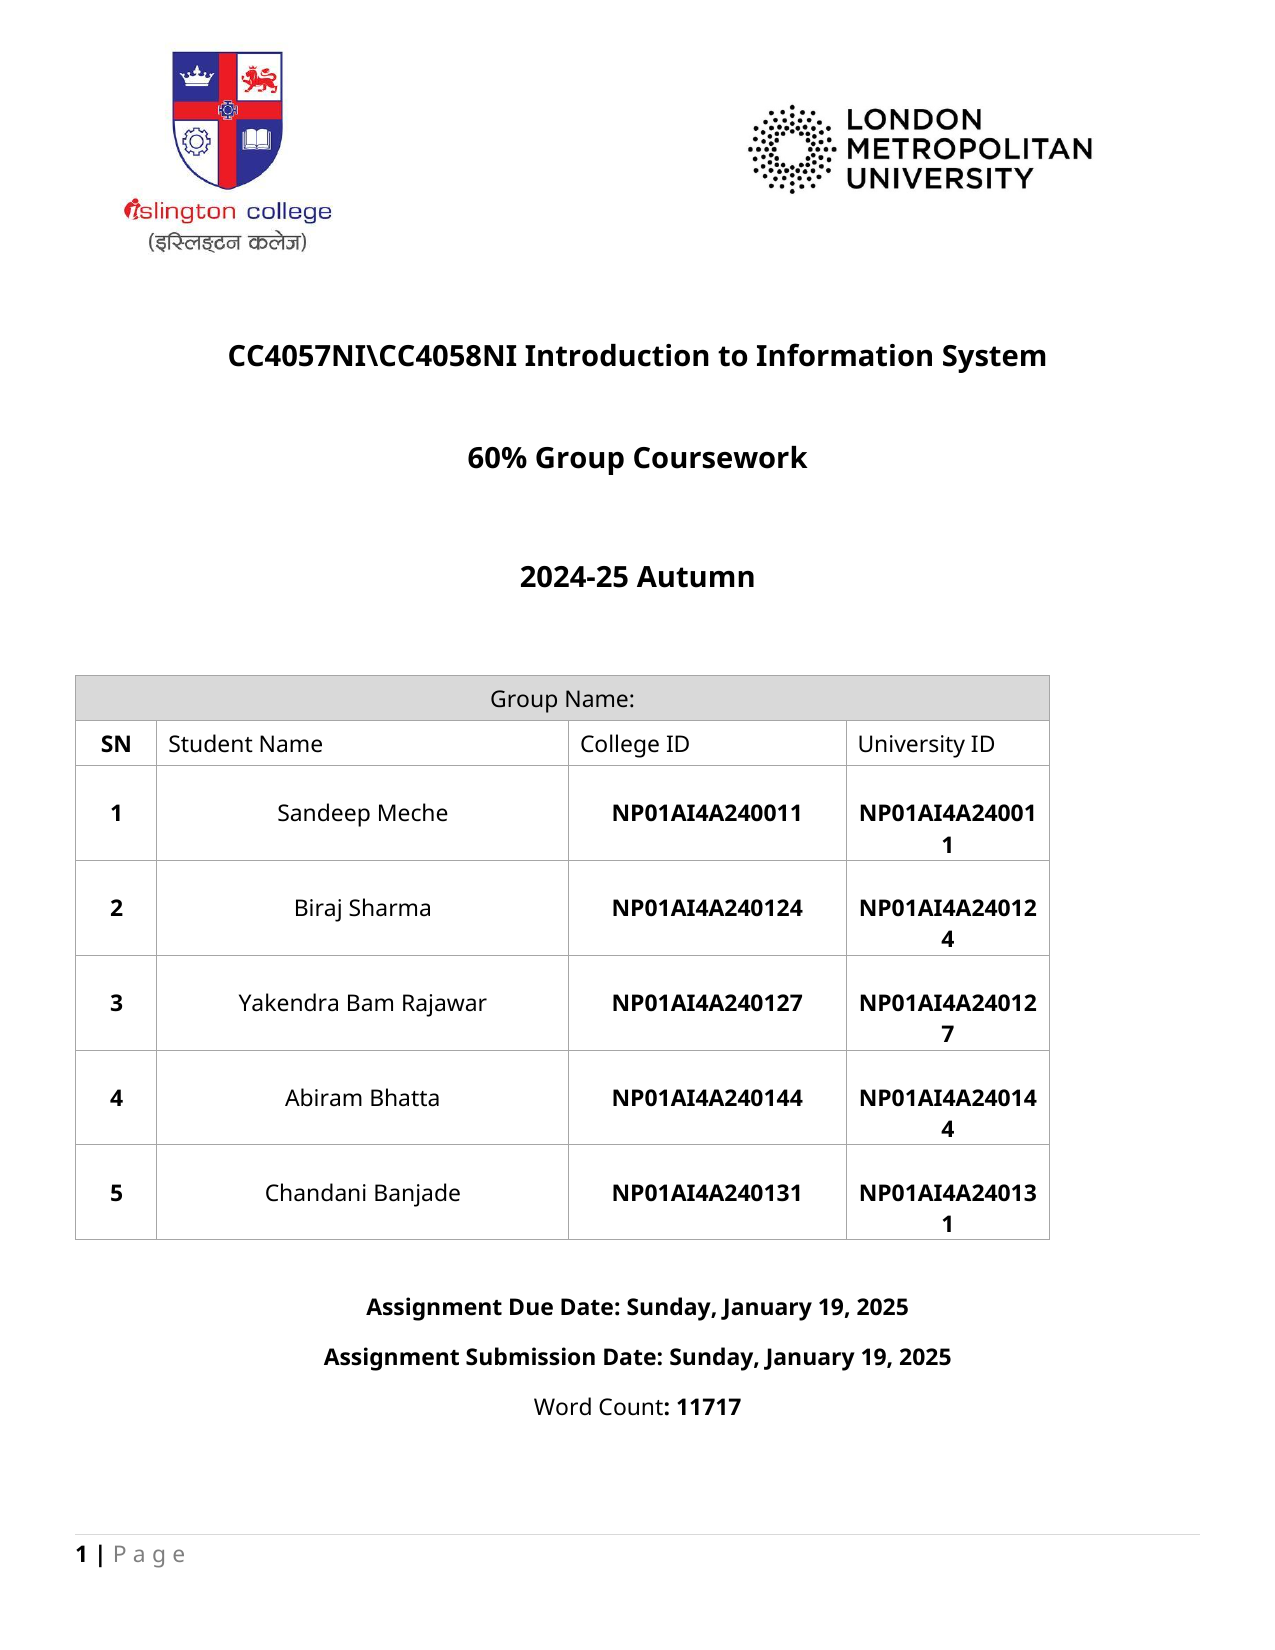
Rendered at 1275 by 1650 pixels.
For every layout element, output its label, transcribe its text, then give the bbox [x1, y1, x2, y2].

text Assignment Due Date: [75, 1291, 1200, 1322]
text 2024-25 [75, 556, 1200, 596]
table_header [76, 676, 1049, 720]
picture [742, 46, 1097, 253]
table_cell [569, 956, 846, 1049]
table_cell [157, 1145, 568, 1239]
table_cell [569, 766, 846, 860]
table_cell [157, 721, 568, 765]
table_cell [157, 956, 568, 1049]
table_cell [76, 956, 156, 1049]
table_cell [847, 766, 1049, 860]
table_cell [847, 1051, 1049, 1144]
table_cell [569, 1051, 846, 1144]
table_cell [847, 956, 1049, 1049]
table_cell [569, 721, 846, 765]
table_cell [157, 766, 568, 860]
text : 11717 [75, 1391, 1200, 1423]
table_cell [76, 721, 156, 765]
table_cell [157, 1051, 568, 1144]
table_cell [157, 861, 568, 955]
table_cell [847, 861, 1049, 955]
text Assignment Submission Date: [75, 1341, 1200, 1372]
picture [19, 31, 439, 275]
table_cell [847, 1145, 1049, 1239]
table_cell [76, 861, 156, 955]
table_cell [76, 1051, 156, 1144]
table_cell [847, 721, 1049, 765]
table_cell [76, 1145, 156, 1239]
text Group Coursework [75, 394, 1200, 477]
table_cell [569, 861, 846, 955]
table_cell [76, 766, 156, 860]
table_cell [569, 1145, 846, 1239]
